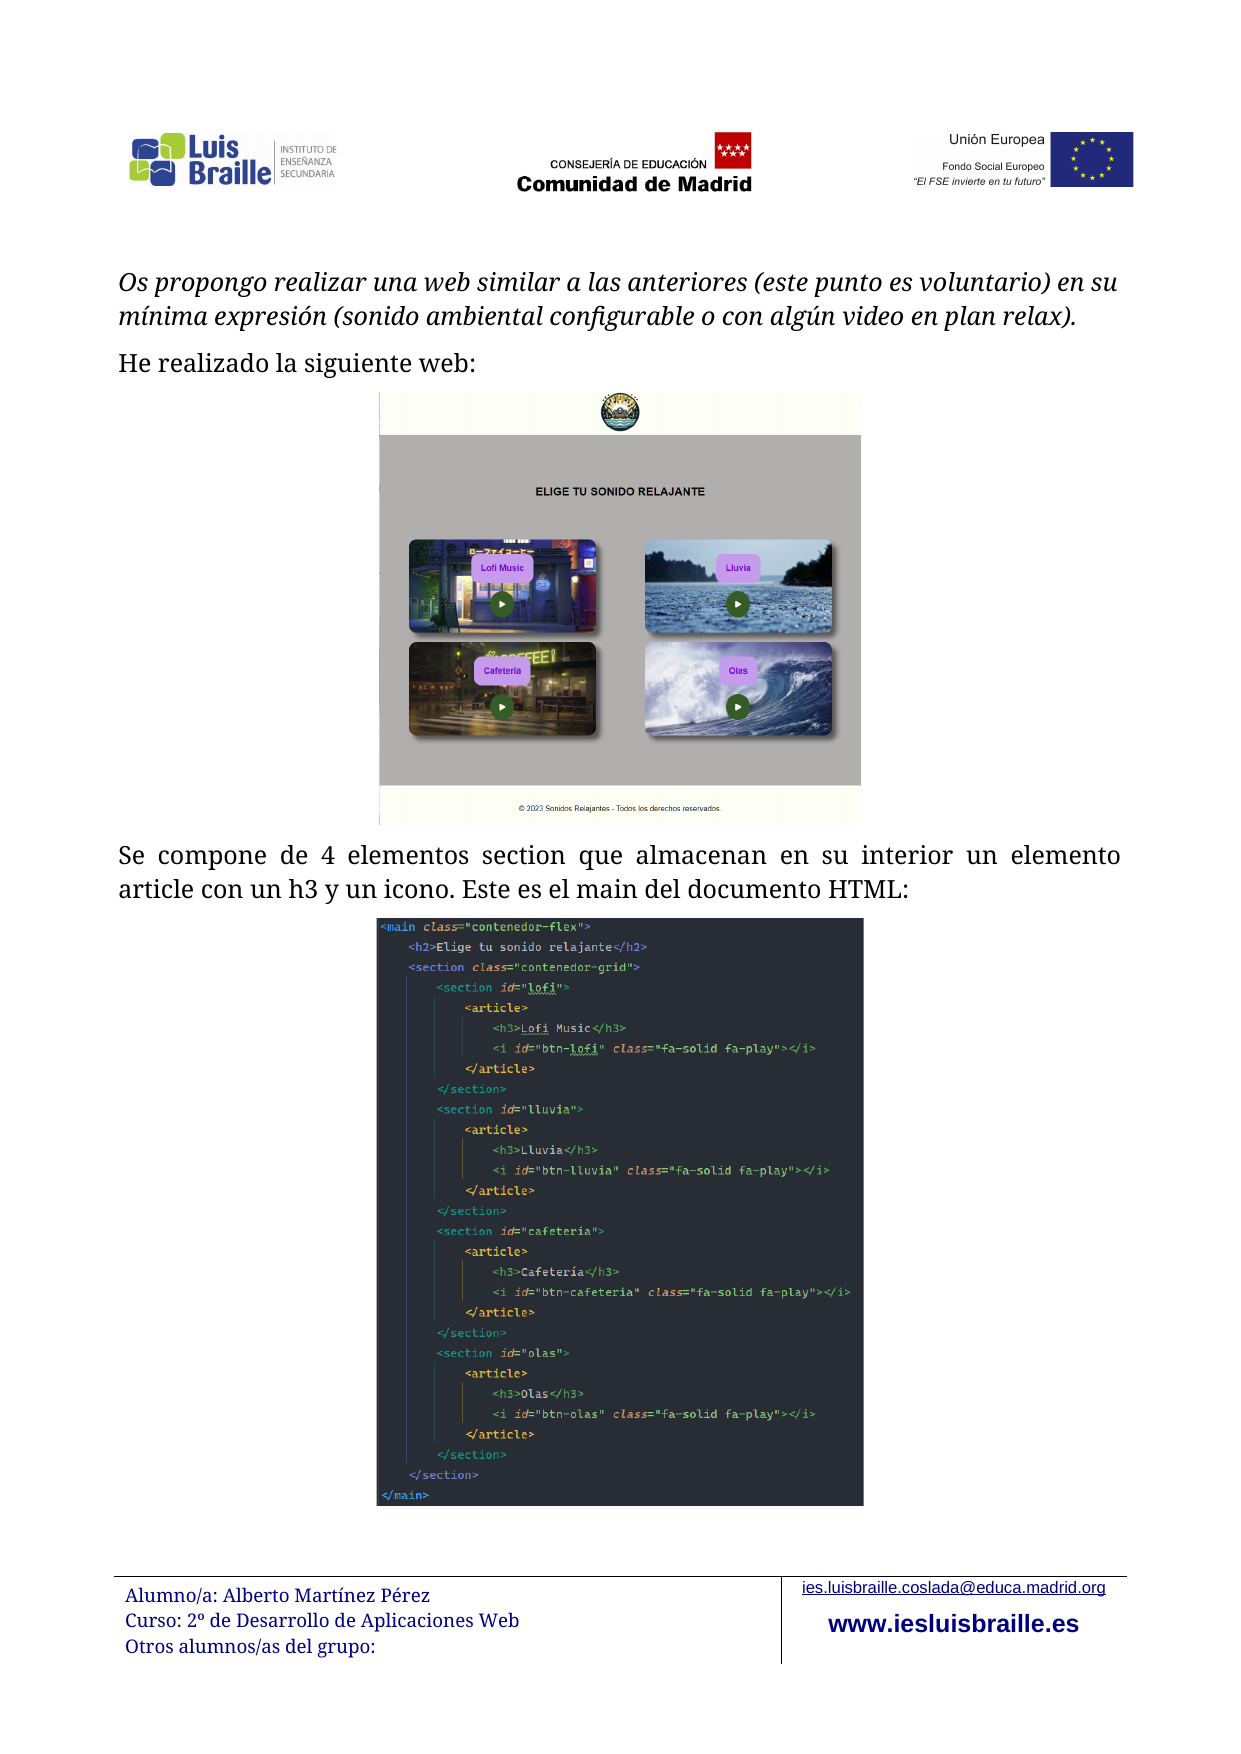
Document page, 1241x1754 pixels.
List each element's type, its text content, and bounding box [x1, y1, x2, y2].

picture [913, 132, 1134, 187]
picture [509, 125, 754, 194]
text He realizado la siguiente web: [118, 346, 1122, 379]
picture [129, 133, 337, 186]
text Os propongo realizar una web similar a las anteriores (este punto es voluntario) en su mínima expresión (sonido ambiental configurable o con algún video en plan relax). [118, 265, 1122, 333]
text Se compone de 4 elementos section que almacenan en su interior un elemento article con un h3 y un icono. Este es el main del documento HTML: [118, 837, 1122, 906]
picture [376, 918, 864, 1506]
picture [379, 392, 862, 825]
